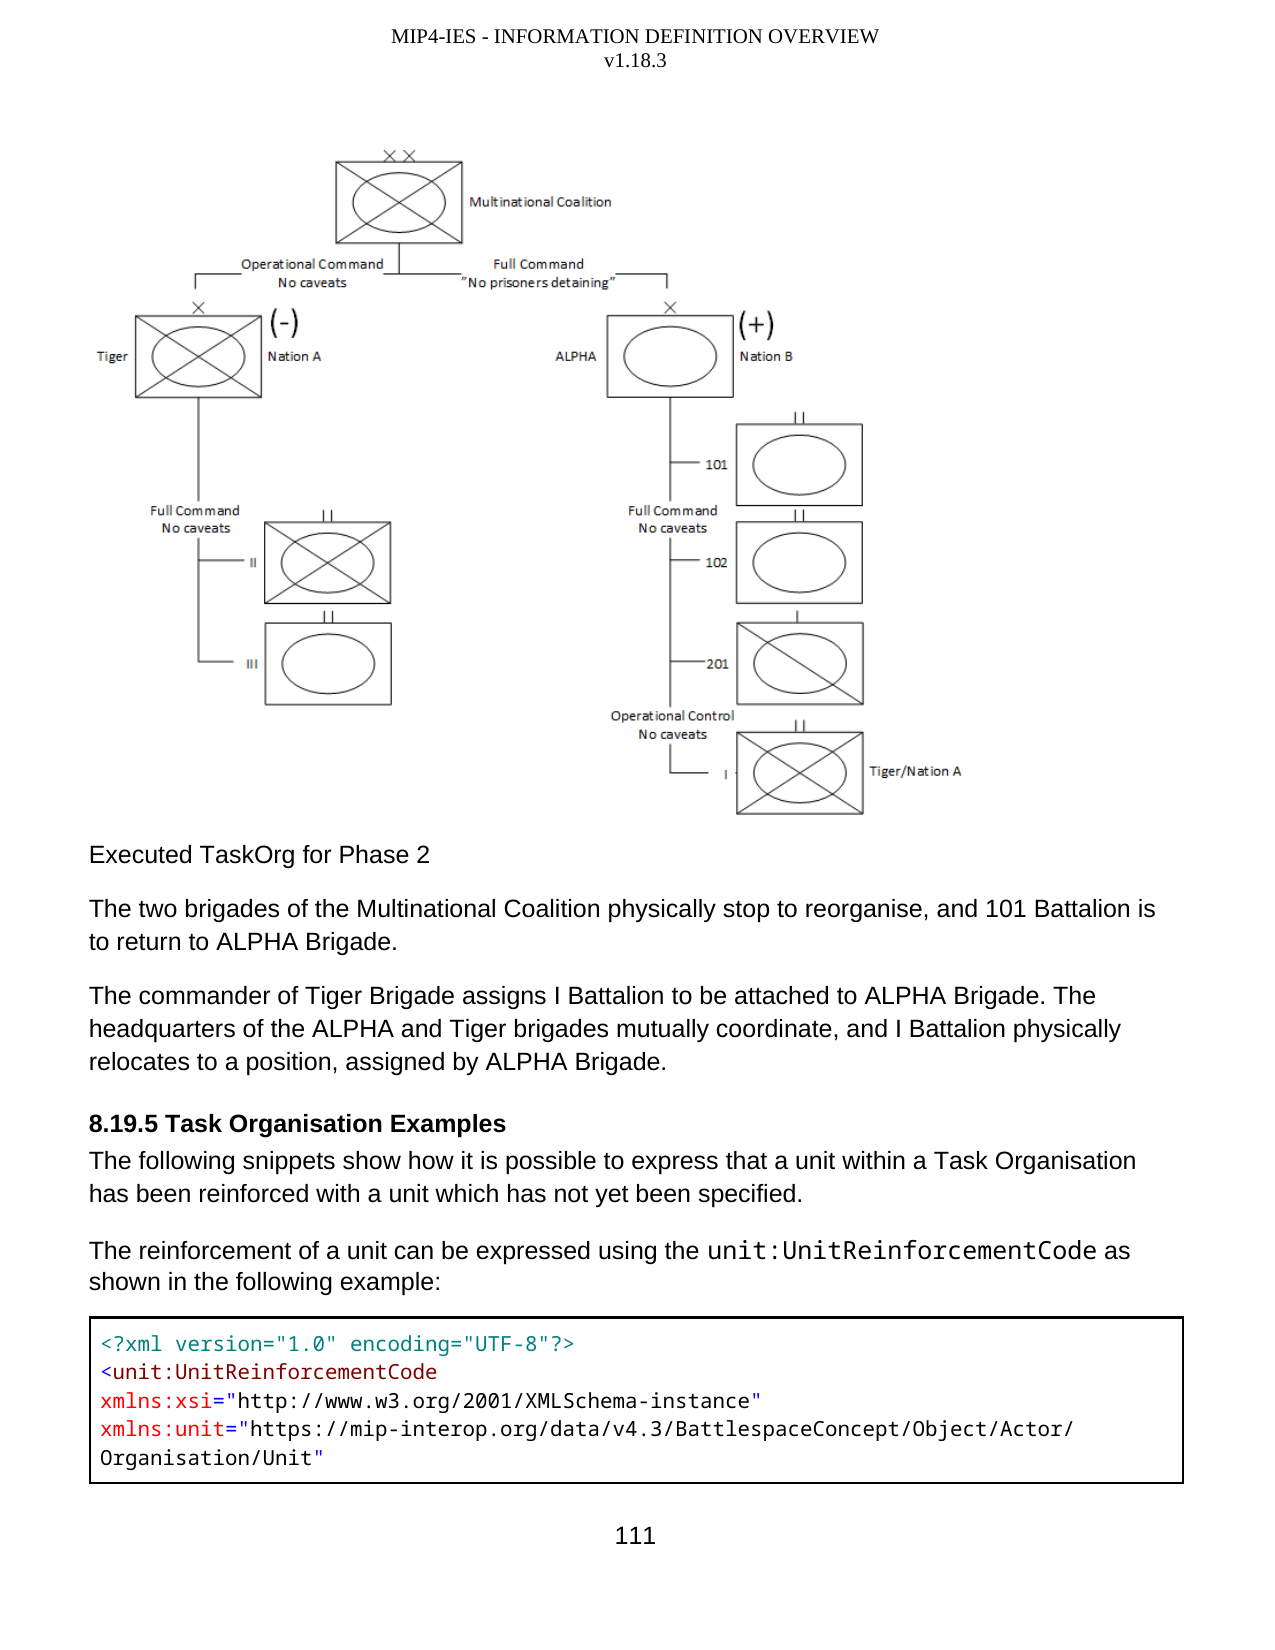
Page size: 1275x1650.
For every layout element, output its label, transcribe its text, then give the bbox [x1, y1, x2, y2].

text The reinforcement of a unit can be expressed using the unit:UnitReinforcementCode as shown in the following example: [88, 1233, 1182, 1296]
text The two brigades of the Multinational Coalition physically stop to reorganise, and 101 Battalion is to return to ALPHA Brigade. [88, 894, 1182, 956]
text The commander of Tiger Brigade assigns I Battalion to be attached to ALPHA Brigade. The headquarters of the ALPHA and Tiger brigades mutually coordinate, and I Battalion physically relocates to a position, assigned by ALPHA Brigade. [88, 981, 1182, 1075]
text The following snippets show how it is possible to express that a unit within a Task Organisation has been reinforced with a unit which has not yet been specified. [88, 1146, 1182, 1208]
picture [88, 150, 970, 815]
subtitle 8.19.5 Task Organisation Examples [88, 1109, 1182, 1138]
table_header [91, 1319, 1182, 1482]
text Executed TaskOrg for Phase 2 [88, 840, 1182, 869]
